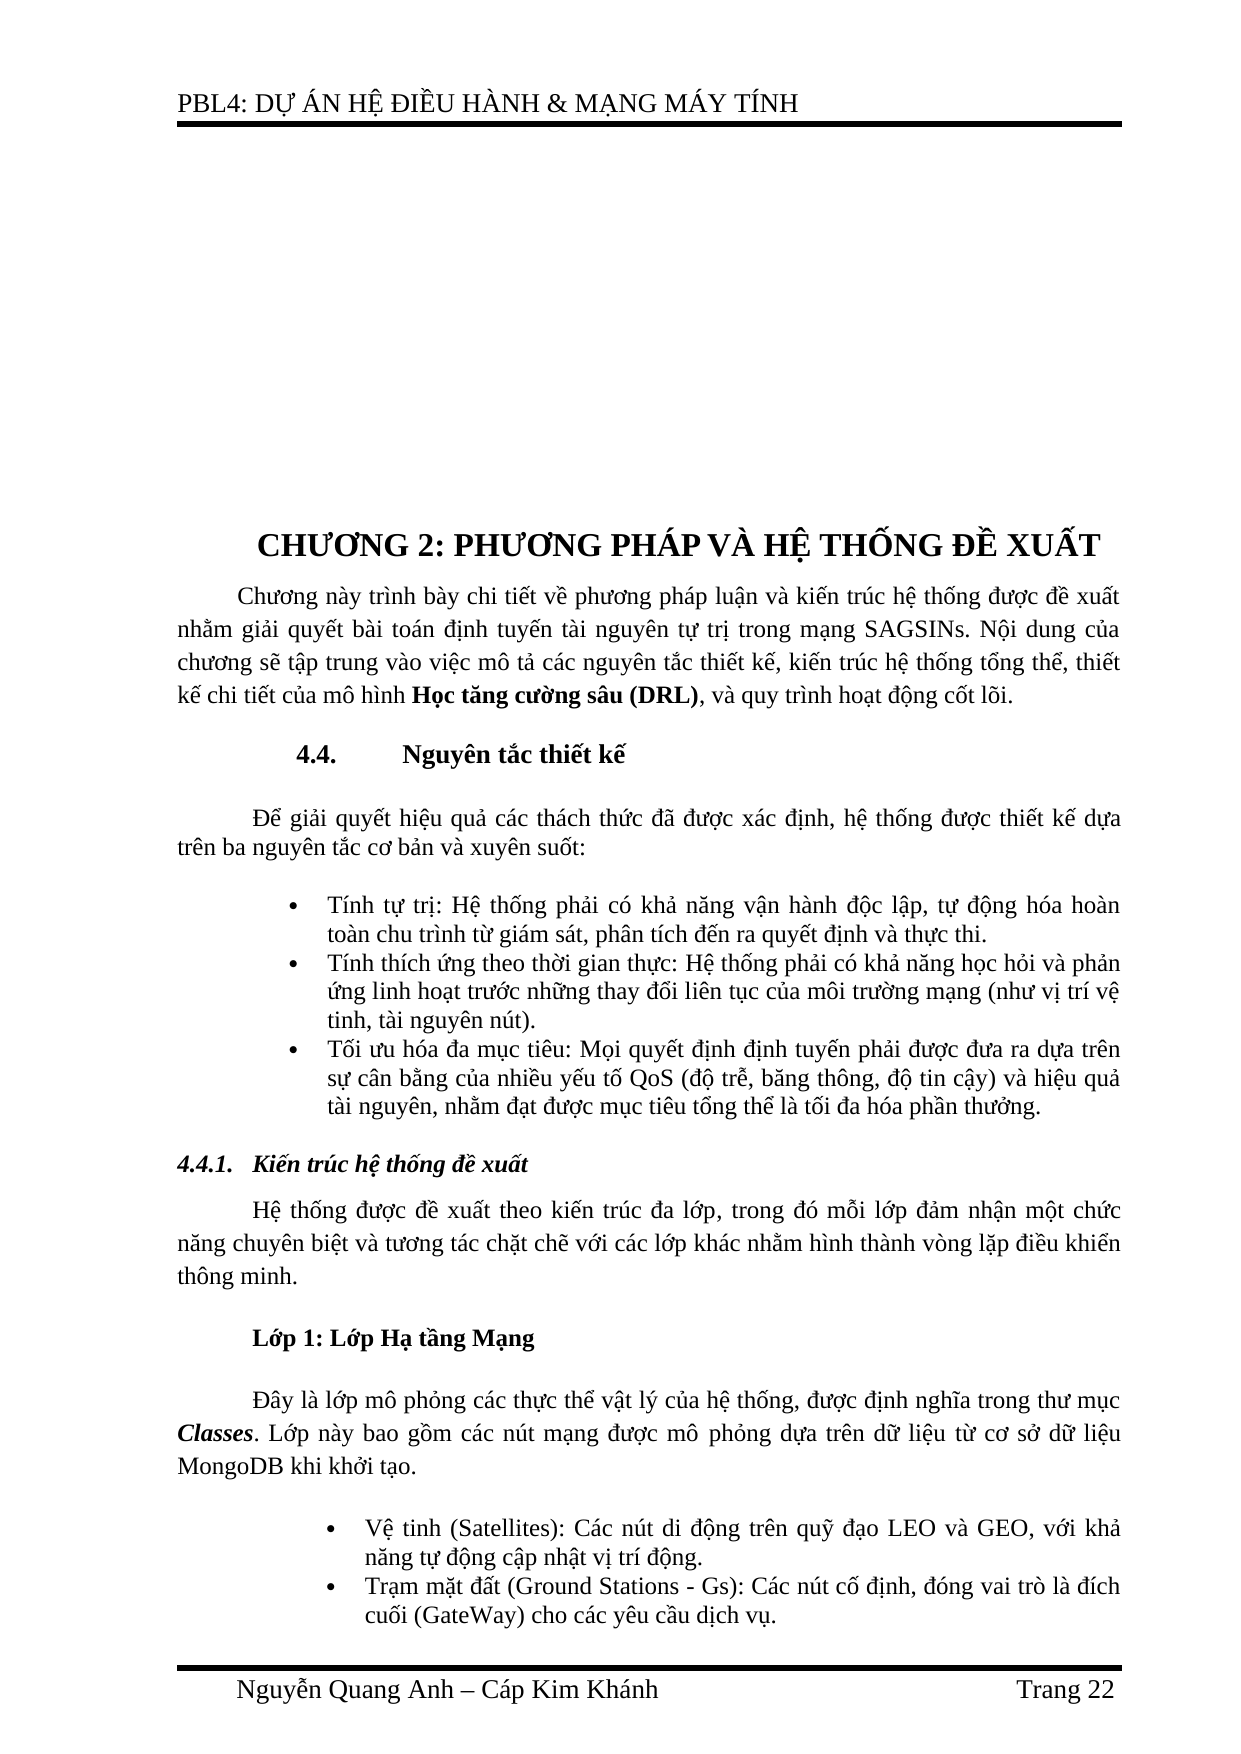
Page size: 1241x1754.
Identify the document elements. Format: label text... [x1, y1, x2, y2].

text Hệ thống được đề xuất theo kiến trúc đa lớp, trong đó mỗi lớp đảm nhận một chức năng chuyên biệt và tương tác chặt chẽ với các lớp khác nhằm hình thành vòng lặp điều khiển thông minh. [177, 1368, 1122, 1463]
title CHƯƠNG 2: PHƯƠNG PHÁP VÀ HỆ THỐNG ĐỀ XUẤT [177, 699, 1122, 737]
subtitle Kiến trúc hệ thống đề xuất [177, 1323, 1122, 1352]
text Chương này trình bày chi tiết về phương pháp luận và kiến trúc hệ thống được đề xuất nhằm giải quyết bài toán định tuyến tài nguyên tự trị trong mạng SAGSINs. Nội dung của chương sẽ tập trung vào việc mô tả các nguyên tắc thiết kế, kiến trúc hệ thống tổng thể, thiết kế chi tiết của mô hình Học tăng cường sâu (DRL), và quy trình hoạt động cốt lõi. [177, 755, 1122, 883]
list Tính thích ứng theo thời gian thực: Hệ thống phải có khả năng học hỏi và phản ứng linh hoạt trước những thay đổi liên tục của môi trường mạng (như vị trí vệ tinh, tài nguyên nút). [289, 1121, 1122, 1208]
list Tính tự trị: Hệ thống phải có khả năng vận hành độc lập, tự động hóa hoàn toàn chu trình từ giám sát, phân tích đến ra quyết định và thực thi. [289, 1064, 1122, 1121]
list Tối ưu hóa đa mục tiêu: Mọi quyết định định tuyến phải được đưa ra dựa trên sự cân bằng của nhiều yếu tố QoS (độ trễ, băng thông, độ tin cậy) và hiệu quả tài nguyên, nhằm đạt được mục tiêu tổng thể là tối đa hóa phần thưởng. [289, 1208, 1122, 1294]
subtitle Nguyên tắc thiết kế [237, 912, 1122, 943]
text Để giải quyết hiệu quả các thách thức đã được xác định, hệ thống được thiết kế dựa trên ba nguyên tắc cơ bản và xuyên suốt: [177, 977, 1122, 1035]
subtitle Lớp 1: Lớp Hạ tầng Mạng [252, 1497, 1122, 1526]
